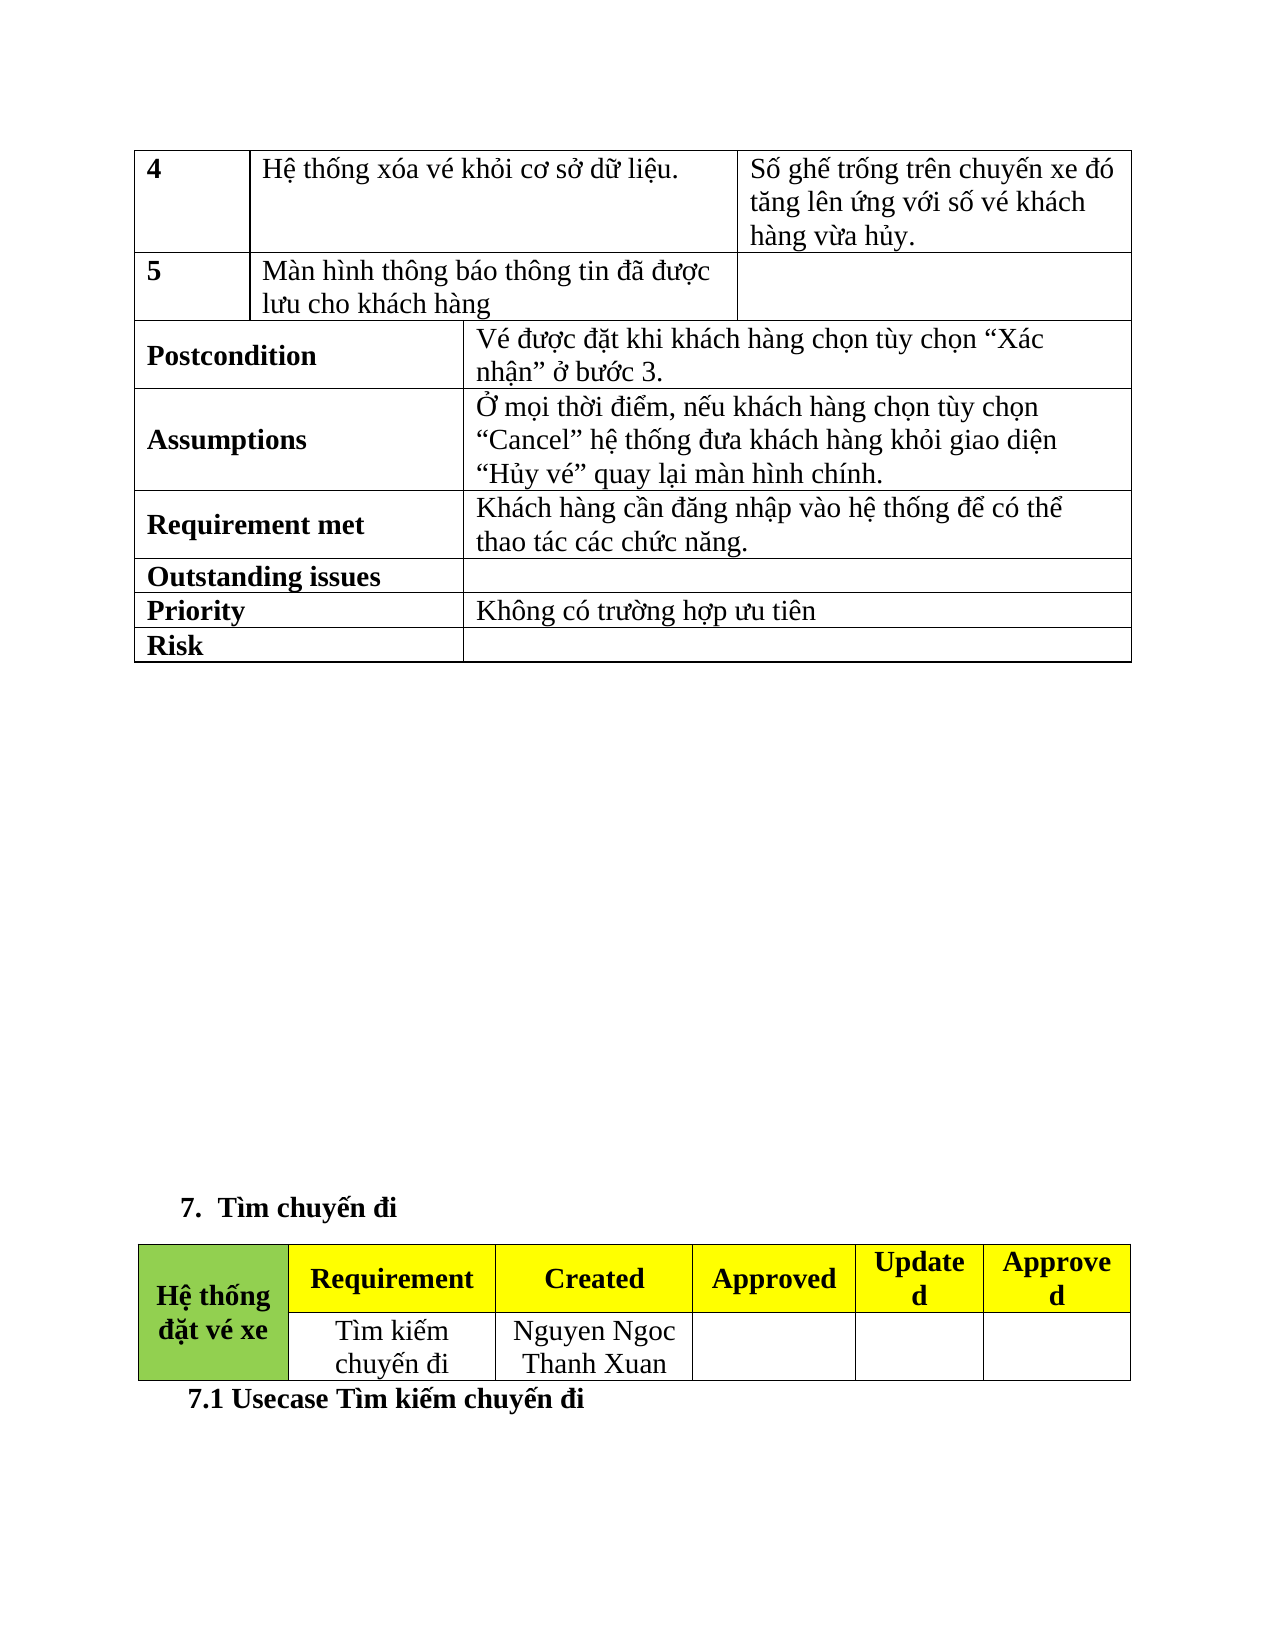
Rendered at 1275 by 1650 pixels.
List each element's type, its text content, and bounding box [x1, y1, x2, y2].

list Tìm chuyến đi [180, 1191, 1125, 1224]
table_cell Postcondition [135, 321, 463, 388]
table_cell Vé được đặt khi khách hàng chọn tùy chọn “Xác nhận” ở bước 3. [464, 321, 1131, 388]
table_cell [856, 1313, 983, 1380]
table_cell Tìm kiếm chuyến đi [289, 1313, 495, 1380]
table_cell Số ghế trống trên chuyến xe đó tăng lên ứng với số vé khách hàng vừa hủy. [738, 151, 1131, 252]
table_header Approved [984, 1245, 1130, 1312]
table_cell Priority [135, 593, 463, 627]
table_cell [738, 253, 1131, 320]
table_header Requirement [289, 1245, 495, 1312]
table_cell Requirement met [135, 491, 463, 558]
table_cell 4 [135, 151, 249, 252]
table_cell Khách hàng cần đăng nhập vào hệ thống để có thể thao tác các chức năng. [464, 491, 1131, 558]
table_cell Ở mọi thời điểm, nếu khách hàng chọn tùy chọn “Cancel” hệ thống đưa khách hàng khỏi giao diện “Hủy vé” quay lại màn hình chính. [464, 389, 1131, 489]
table_cell Không có trường hợp ưu tiên [464, 593, 1131, 627]
table_cell [464, 628, 1131, 661]
table_cell Risk [135, 628, 463, 661]
table_header Hệ thống đặt vé xe [139, 1245, 288, 1380]
table_cell 5 [135, 253, 249, 320]
table_header Created [496, 1245, 692, 1312]
table_cell Nguyen Ngoc Thanh Xuan [496, 1313, 692, 1380]
table_cell Assumptions [135, 389, 463, 489]
table_cell Outstanding issues [135, 559, 463, 592]
table_cell Màn hình thông báo thông tin đã được lưu cho khách hàng [251, 253, 737, 320]
table_cell Hệ thống xóa vé khỏi cơ sở dữ liệu. [251, 151, 737, 252]
table_cell [693, 1313, 855, 1380]
table_header Approved [693, 1245, 855, 1312]
table_header Updated [856, 1245, 983, 1312]
list 7.1 Usecase Tìm kiếm chuyến đi [187, 1381, 1125, 1414]
table_cell [984, 1313, 1130, 1380]
table_cell [464, 559, 1131, 592]
